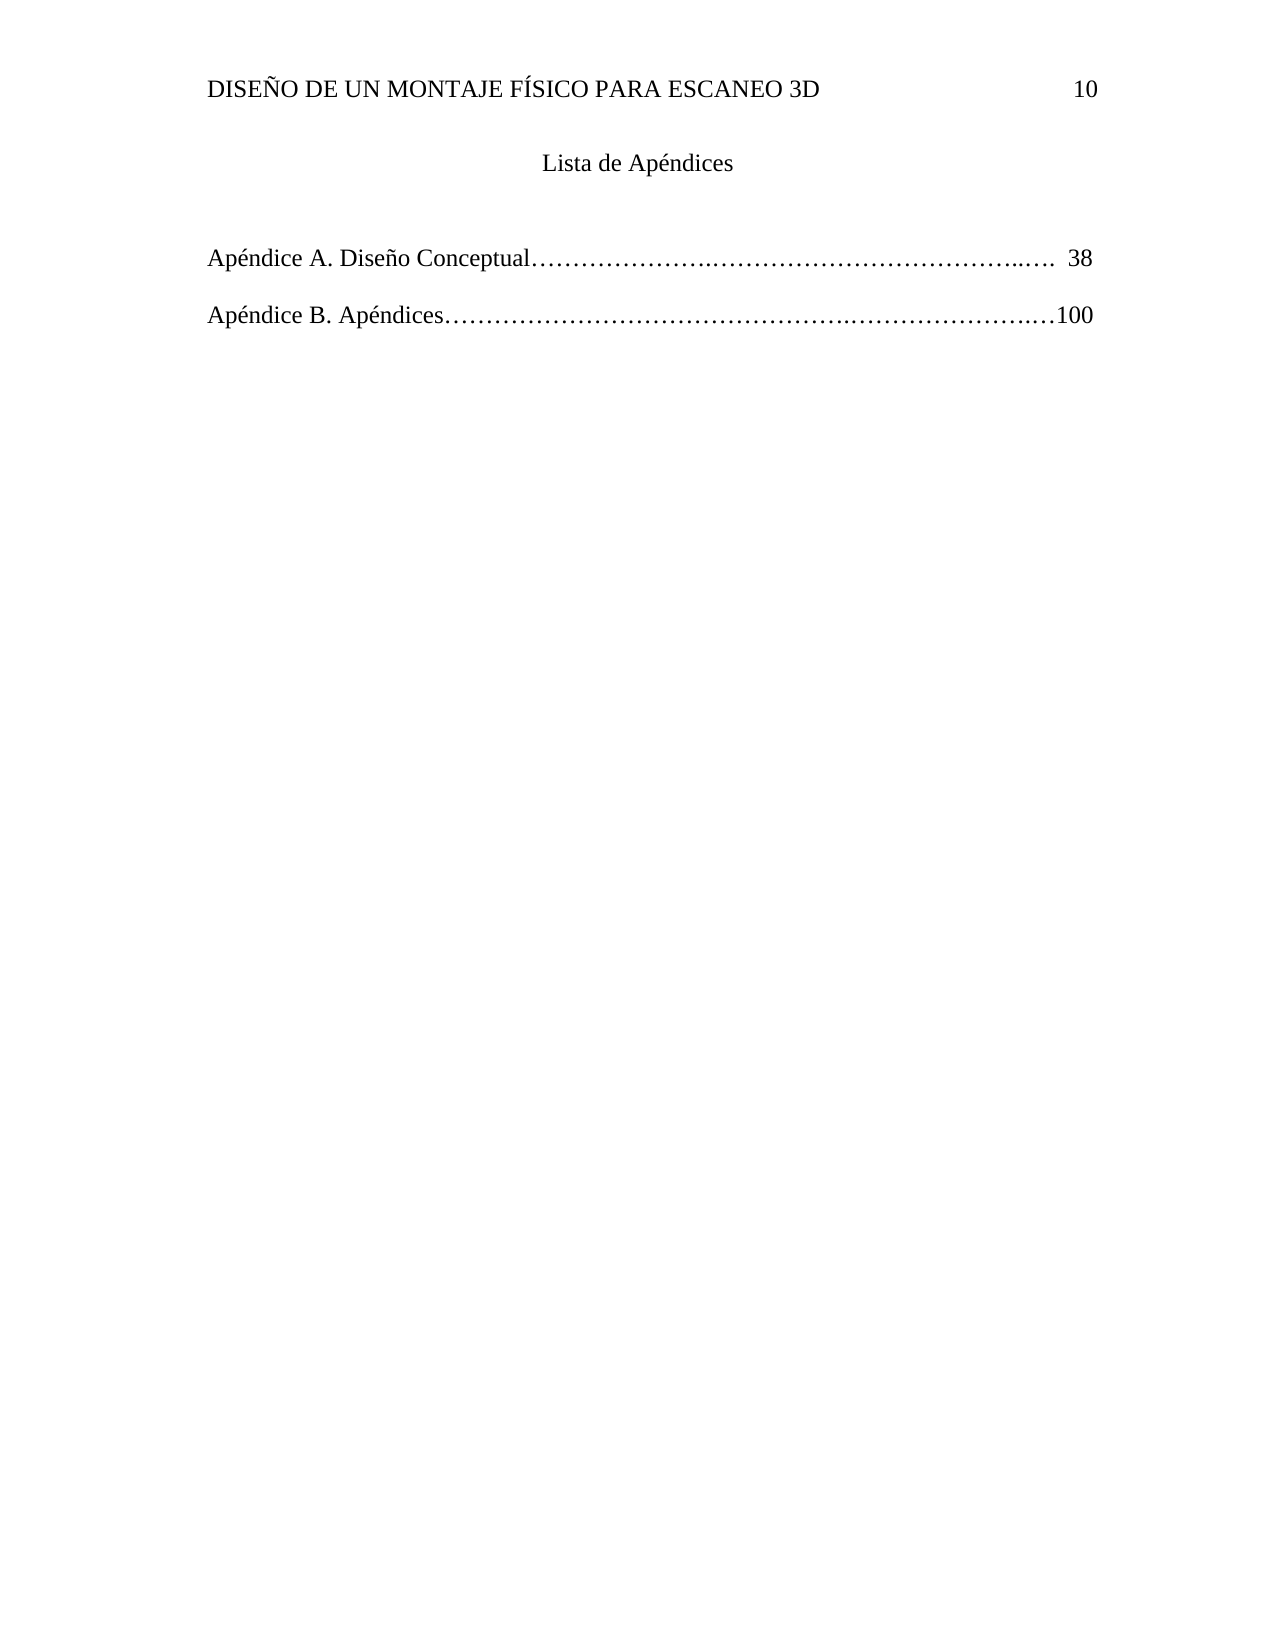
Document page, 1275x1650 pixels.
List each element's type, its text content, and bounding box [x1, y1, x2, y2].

text Apéndice B. Apéndices………………………………………….………………….…100 [177, 301, 1098, 329]
text Apéndice A. Diseño Conceptual………………….………………………………..…. 38 [177, 243, 1098, 272]
text Lista de Apéndices [177, 148, 1098, 176]
